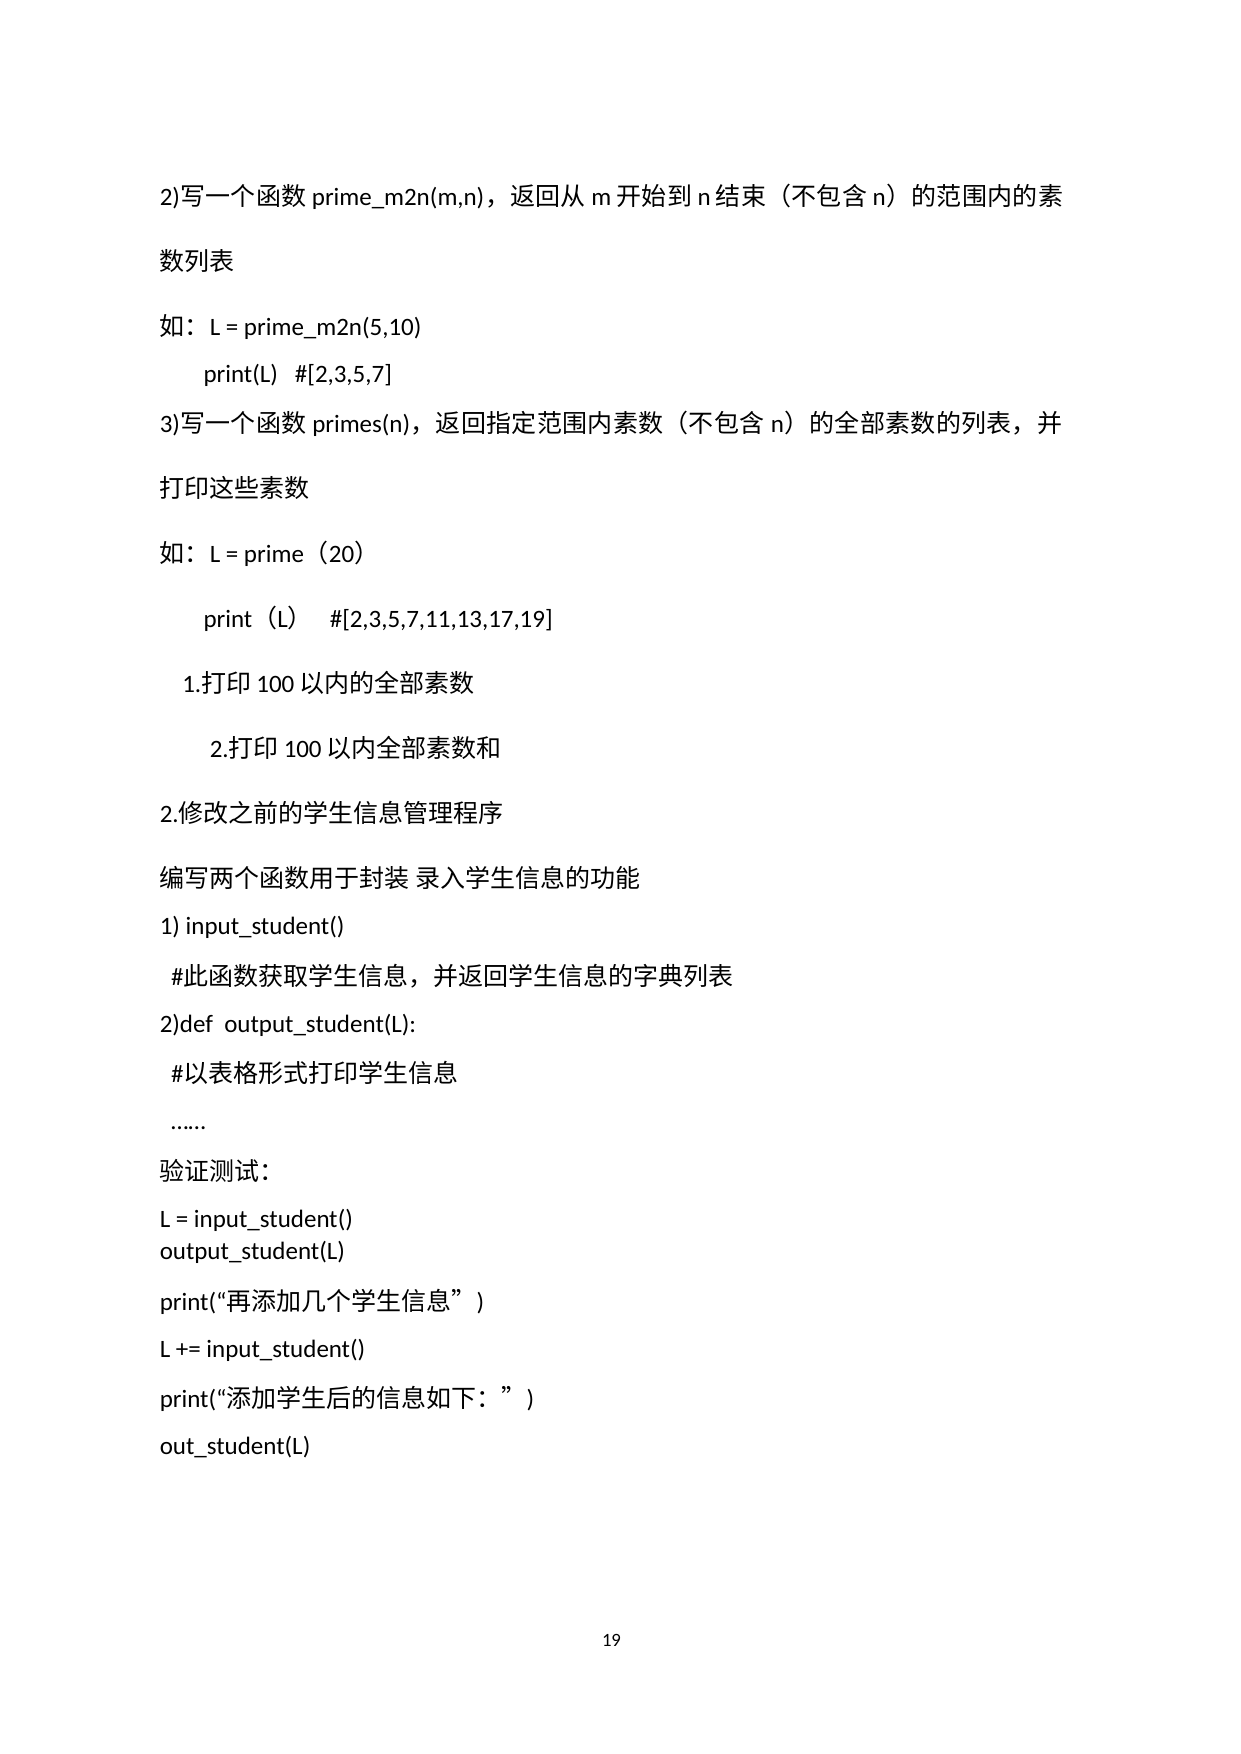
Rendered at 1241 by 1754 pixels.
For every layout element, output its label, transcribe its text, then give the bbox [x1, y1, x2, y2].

text print(“添加学生后的信息如下：”) [159, 1364, 1063, 1429]
text #以表格形式打印学生信息 [159, 1039, 1063, 1104]
text 如：L = prime_m2n(5,10) [159, 292, 1063, 357]
text #此函数获取学生信息，并返回学生信息的字典列表 [159, 942, 1063, 1007]
text 2.打印100以内全部素数和 [159, 714, 1063, 779]
text output_student(L) [159, 1234, 1063, 1267]
text …… [159, 1104, 1063, 1137]
text 1.打印100以内的全部素数 [159, 649, 1063, 714]
text 2)def output_student(L): [159, 1007, 1063, 1039]
text print（L） #[2,3,5,7,11,13,17,19] [159, 584, 1063, 649]
text 2)写一个函数prime_m2n(m,n)，返回从m开始到n结束（不包含n）的范围内的素数列表 [159, 162, 1063, 292]
text print(L) #[2,3,5,7] [159, 357, 1063, 389]
text 如：L = prime（20） [159, 519, 1063, 584]
text 3)写一个函数primes(n)，返回指定范围内素数（不包含n）的全部素数的列表，并打印这些素数 [159, 389, 1063, 519]
text L = input_student() [159, 1202, 1063, 1234]
text L += input_student() [159, 1332, 1063, 1364]
text 1) input_student() [159, 909, 1063, 942]
text out_student(L) [159, 1429, 1063, 1462]
text print(“再添加几个学生信息”) [159, 1267, 1063, 1332]
text 2.修改之前的学生信息管理程序 [159, 779, 1063, 844]
text 编写两个函数用于封装 录入学生信息的功能 [159, 844, 1063, 909]
text 验证测试： [159, 1137, 1063, 1202]
